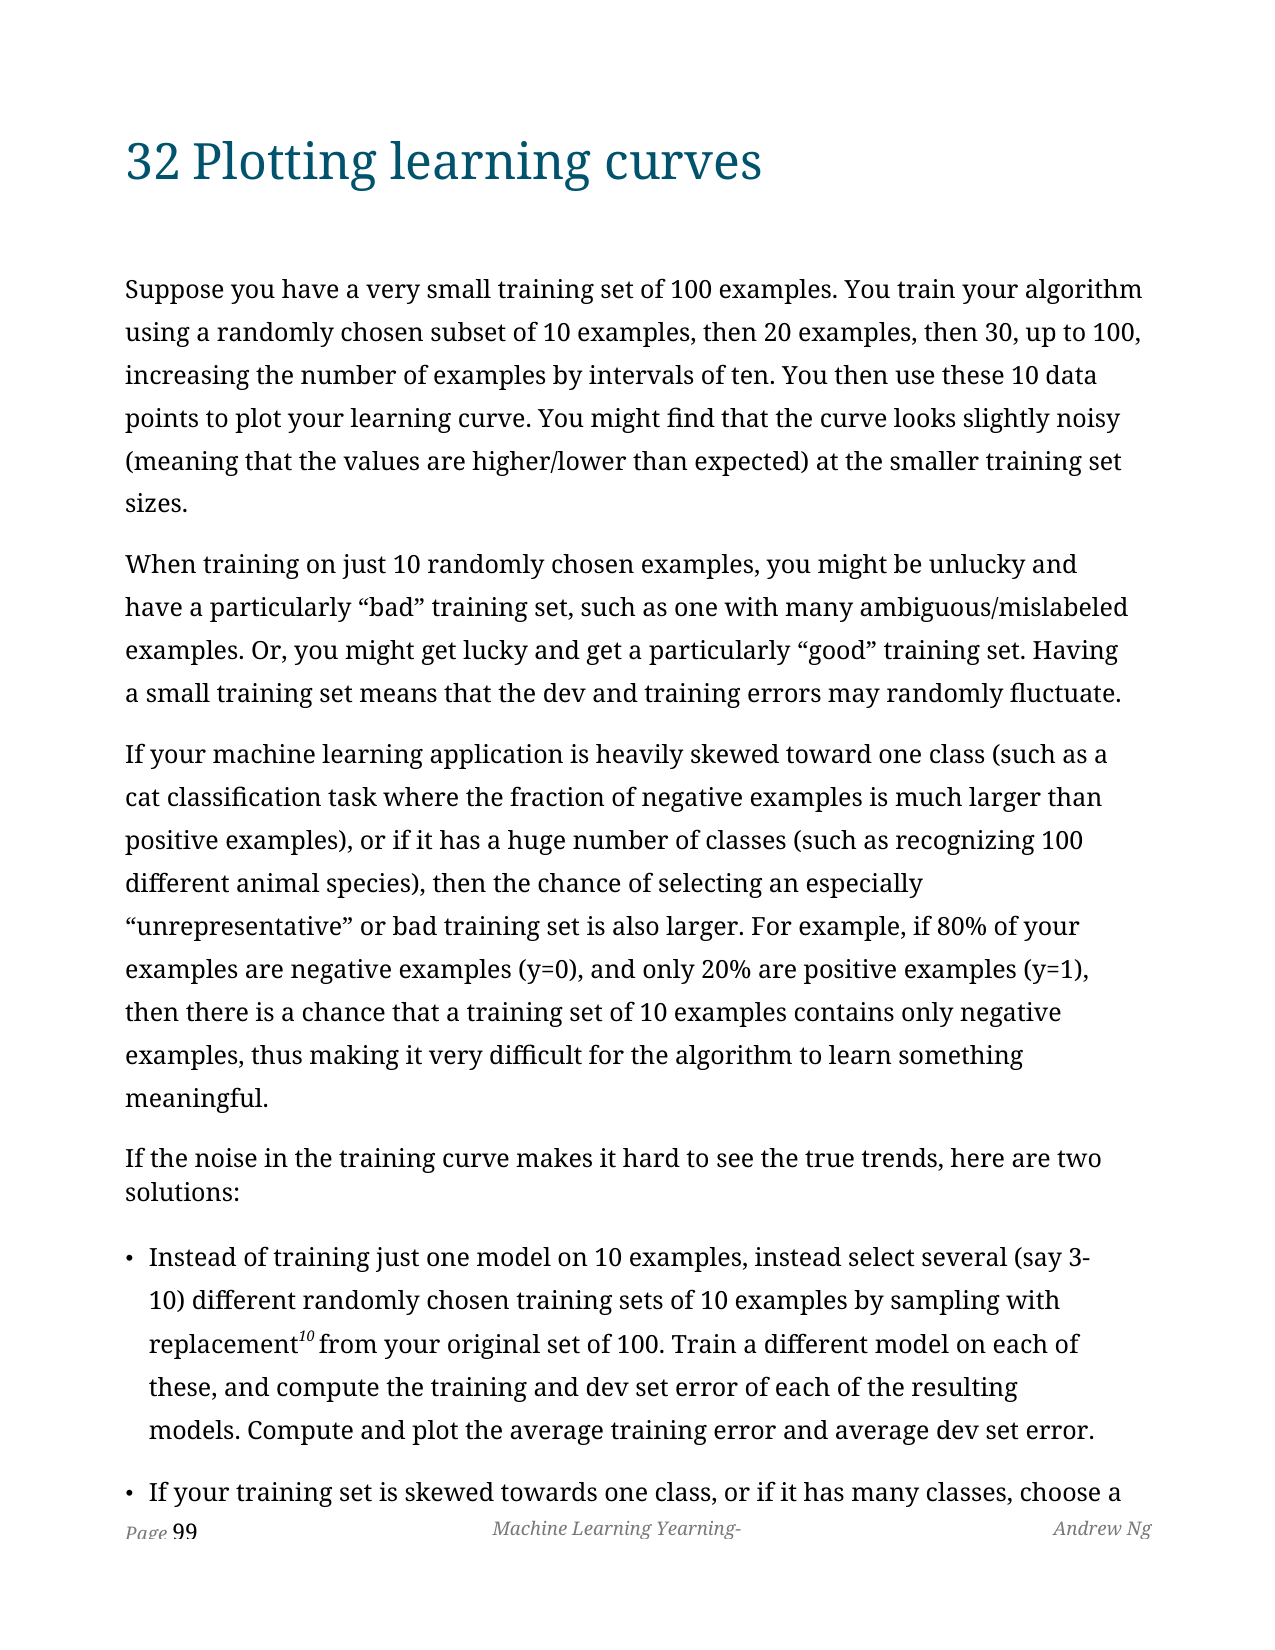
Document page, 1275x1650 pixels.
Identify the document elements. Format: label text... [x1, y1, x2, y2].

text If your machine learning application is heavily skewed toward one class (such as a cat classification task where the fraction of negative examples is much larger than positive examples), or if it has a huge number of classes (such as recognizing 100 different animal species), then the chance of selecting an especially “unrepresentative” or bad training set is also larger. For example, if 80% of your examples are negative examples (y=0), and only 20% are positive examples (y=1), then there is a chance that a training set of 10 examples contains only negative examples, thus making it very difficult for the algorithm to learn something meaningful. [125, 737, 1126, 1114]
list Instead of training just one model on 10 examples, instead select several (say 3-10) different randomly chosen training sets of 10 examples by sampling with replacement10 from your original set of 100. Train a different model on each of these, and compute the training and dev set error of each of the resulting models. Compute and plot the average training error and average dev set error. [125, 1240, 1116, 1447]
text Suppose you have a very small training set of 100 examples. You train your algorithm using a randomly chosen subset of 10 examples, then 20 examples, then 30, up to 100, increasing the number of examples by intervals of ten. You then use these 10 data points to plot your learning curve. You might find that the curve looks slightly noisy (meaning that the values are higher/lower than expected) at the smaller training set sizes. [125, 271, 1148, 520]
subtitle Plotting learning curves [125, 126, 1164, 194]
text If the noise in the training curve makes it hard to see the true trends, here are two solutions: [125, 1141, 1164, 1209]
text When training on just 10 randomly chosen examples, you might be unlucky and have a particularly “bad” training set, such as one with many ambiguous/mislabeled examples. Or, you might get lucky and get a particularly “good” training set. Having a small training set means that the dev and training errors may randomly fluctuate. [125, 547, 1134, 710]
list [125, 1475, 1143, 1509]
